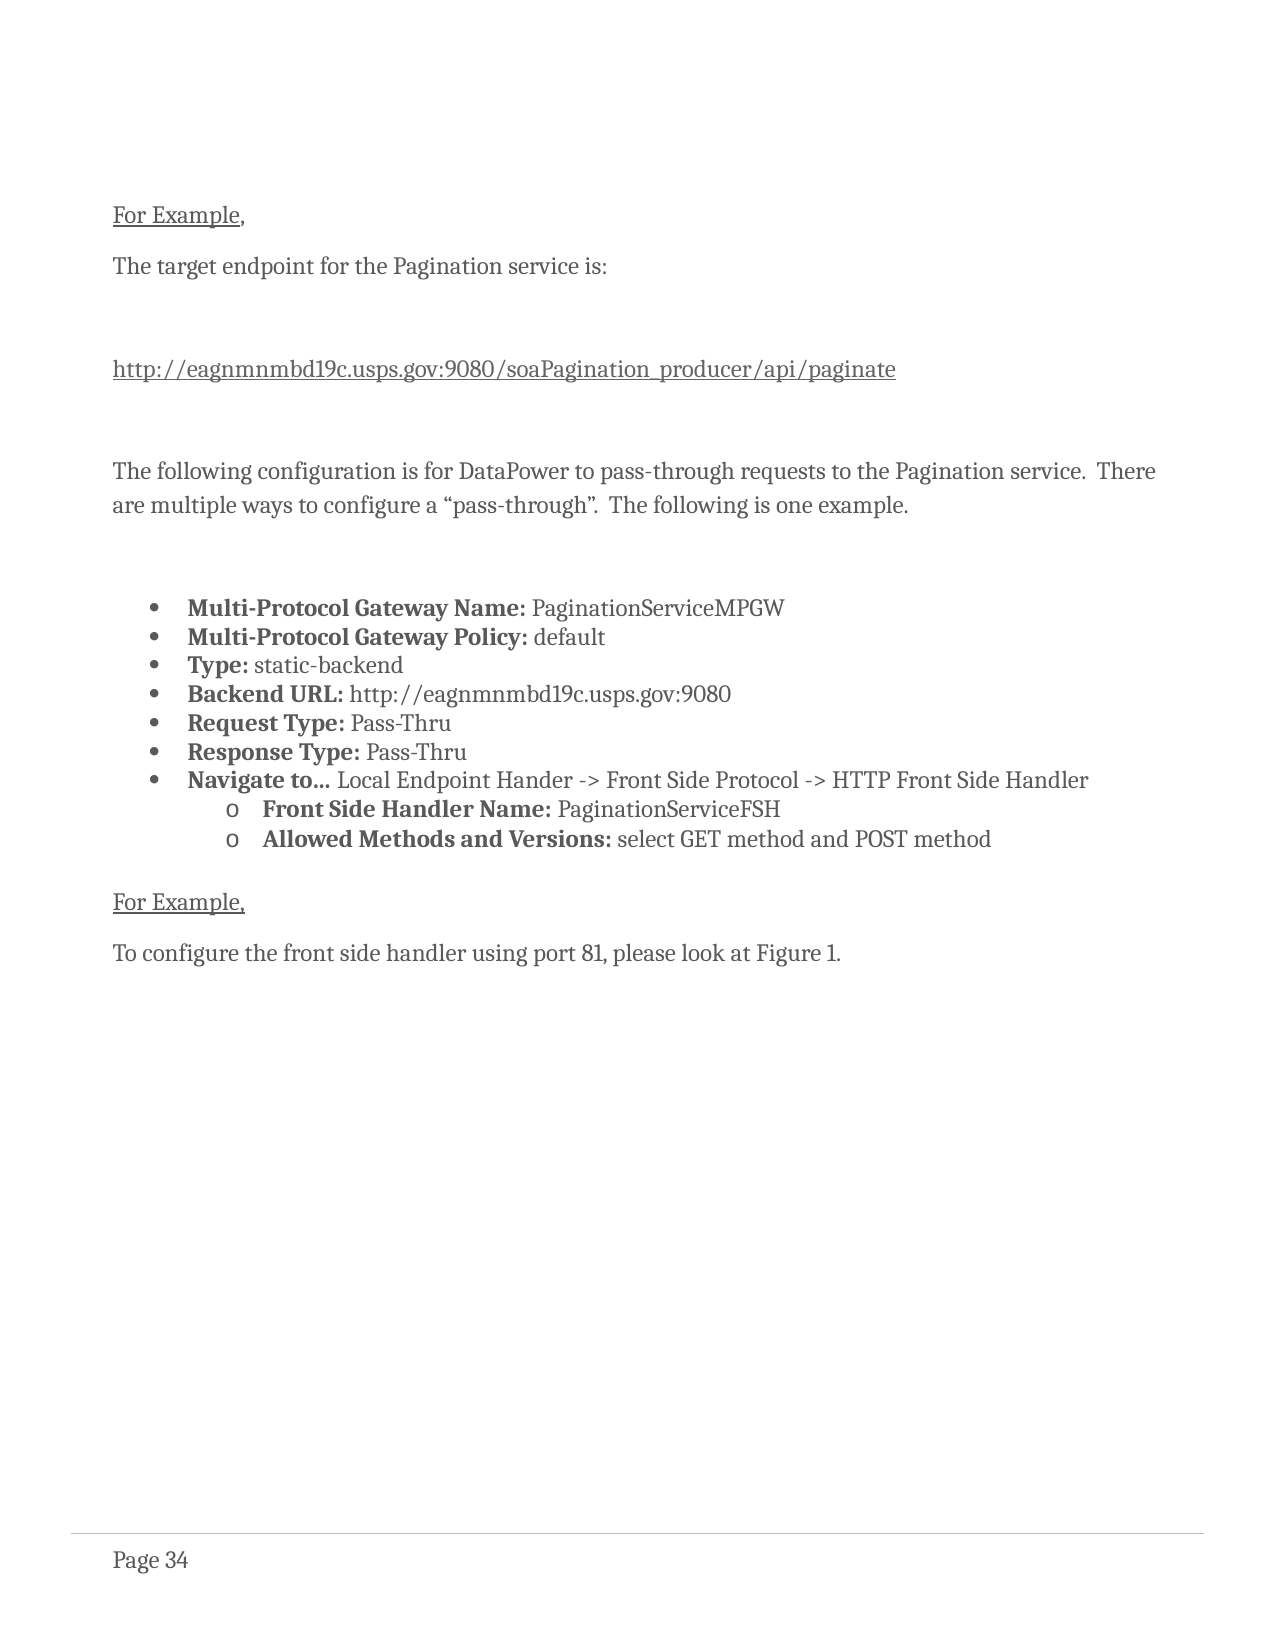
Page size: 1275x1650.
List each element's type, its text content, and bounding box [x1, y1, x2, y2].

text For Example, [112, 201, 1162, 230]
list Type: static-backend [150, 651, 1162, 680]
list Response Type: Pass-Thru [150, 737, 1162, 766]
list Multi-Protocol Gateway Policy: default [150, 622, 1162, 651]
list Allowed Methods and Versions: select GET method and POST method [225, 825, 1162, 855]
list Request Type: Pass-Thru [150, 709, 1162, 737]
list Navigate to… Local Endpoint Hander -> Front Side Protocol -> HTTP Front Side Handler [150, 766, 1162, 795]
text The target endpoint for the Pagination service is: [112, 252, 1162, 281]
text http://eagnmnmbd19c.usps.gov:9080/soaPagination_producer/api/paginate [112, 354, 1162, 383]
list Front Side Handler Name: PaginationServiceFSH [225, 795, 1162, 825]
text For Example, [112, 888, 1162, 917]
list Backend URL: http://eagnmnmbd19c.usps.gov:9080 [150, 680, 1162, 709]
text To configure the front side handler using port 81, please look at Figure 1. [112, 939, 1162, 968]
text The following configuration is for DataPower to pass-through requests to the Pagination service. There are multiple ways to configure a “pass-through”. The following is one example. [112, 457, 1162, 520]
list Multi-Protocol Gateway Name: PaginationServiceMPGW [150, 594, 1162, 622]
